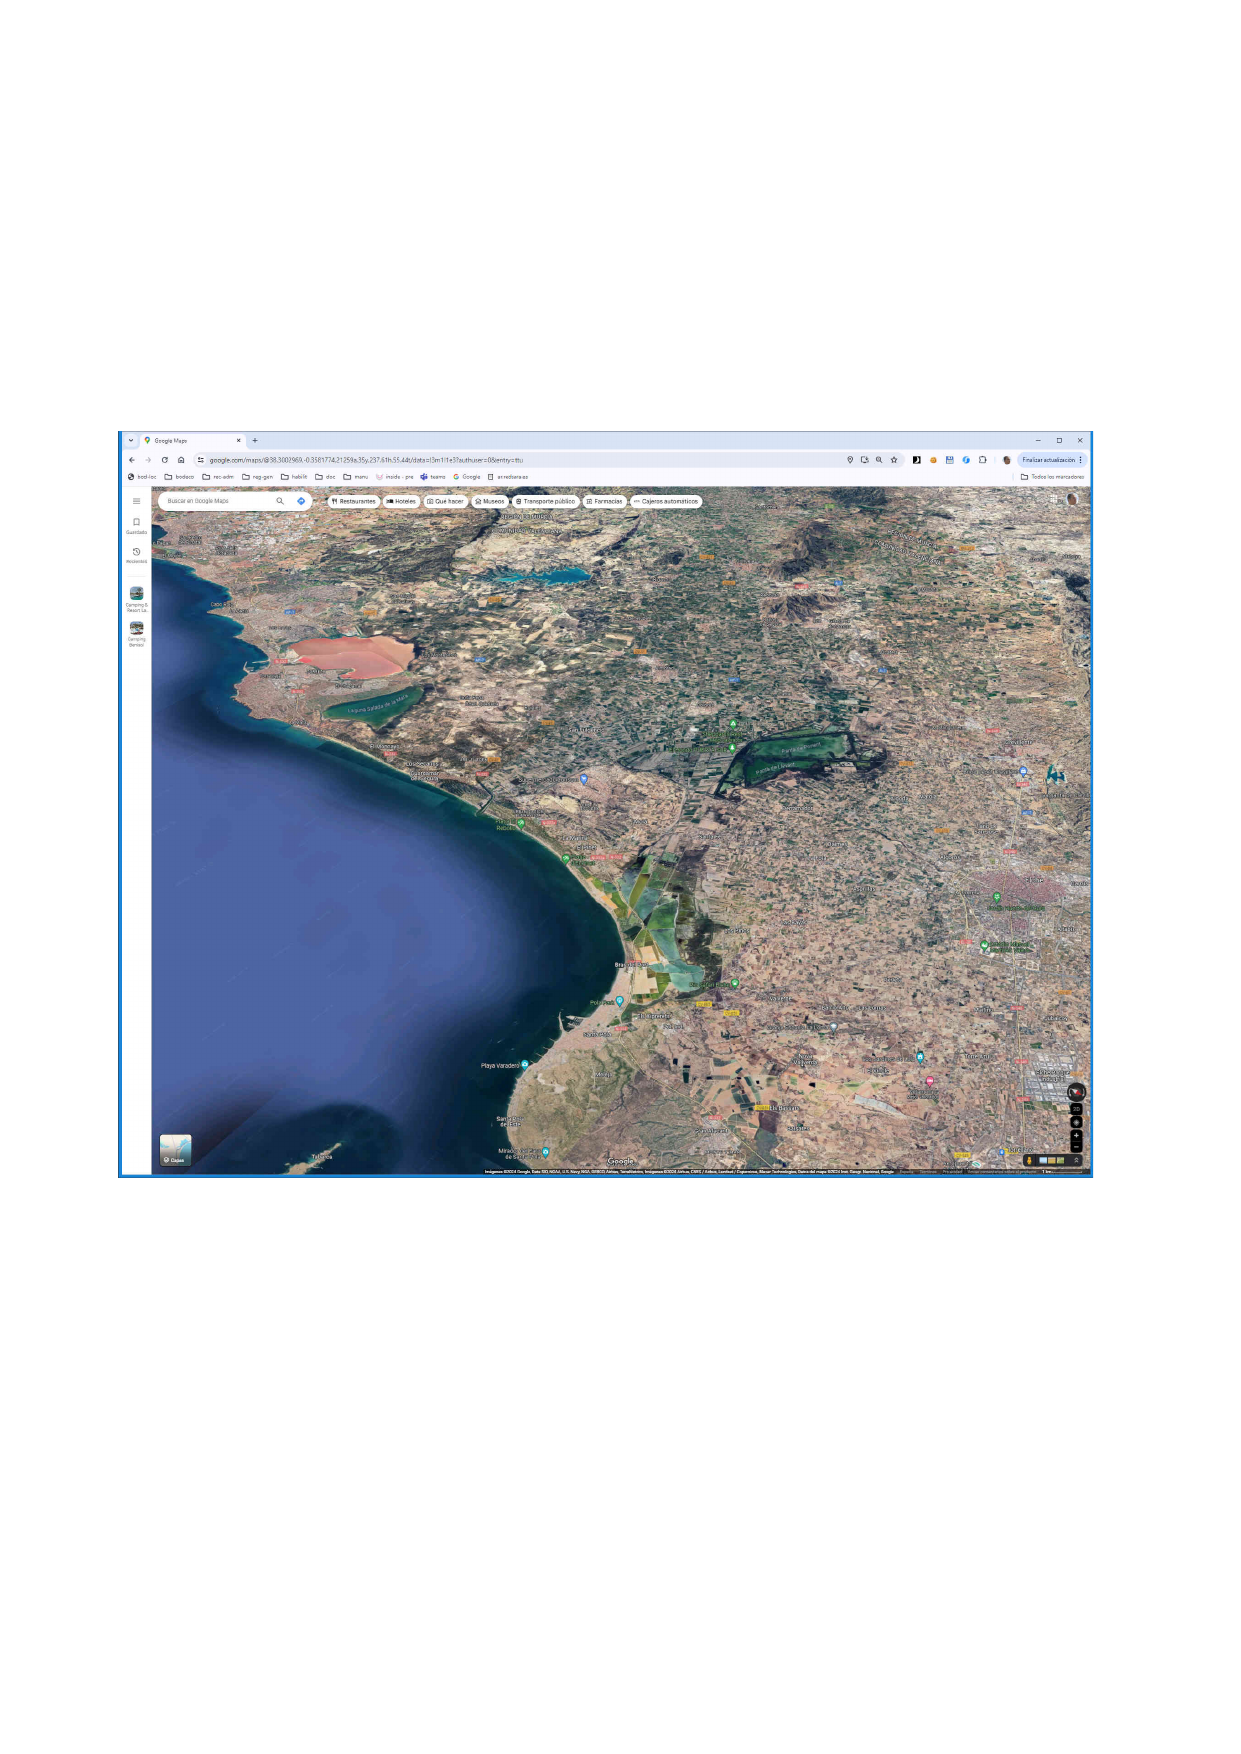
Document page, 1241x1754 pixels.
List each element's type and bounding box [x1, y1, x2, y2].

picture [118, 431, 1094, 1178]
